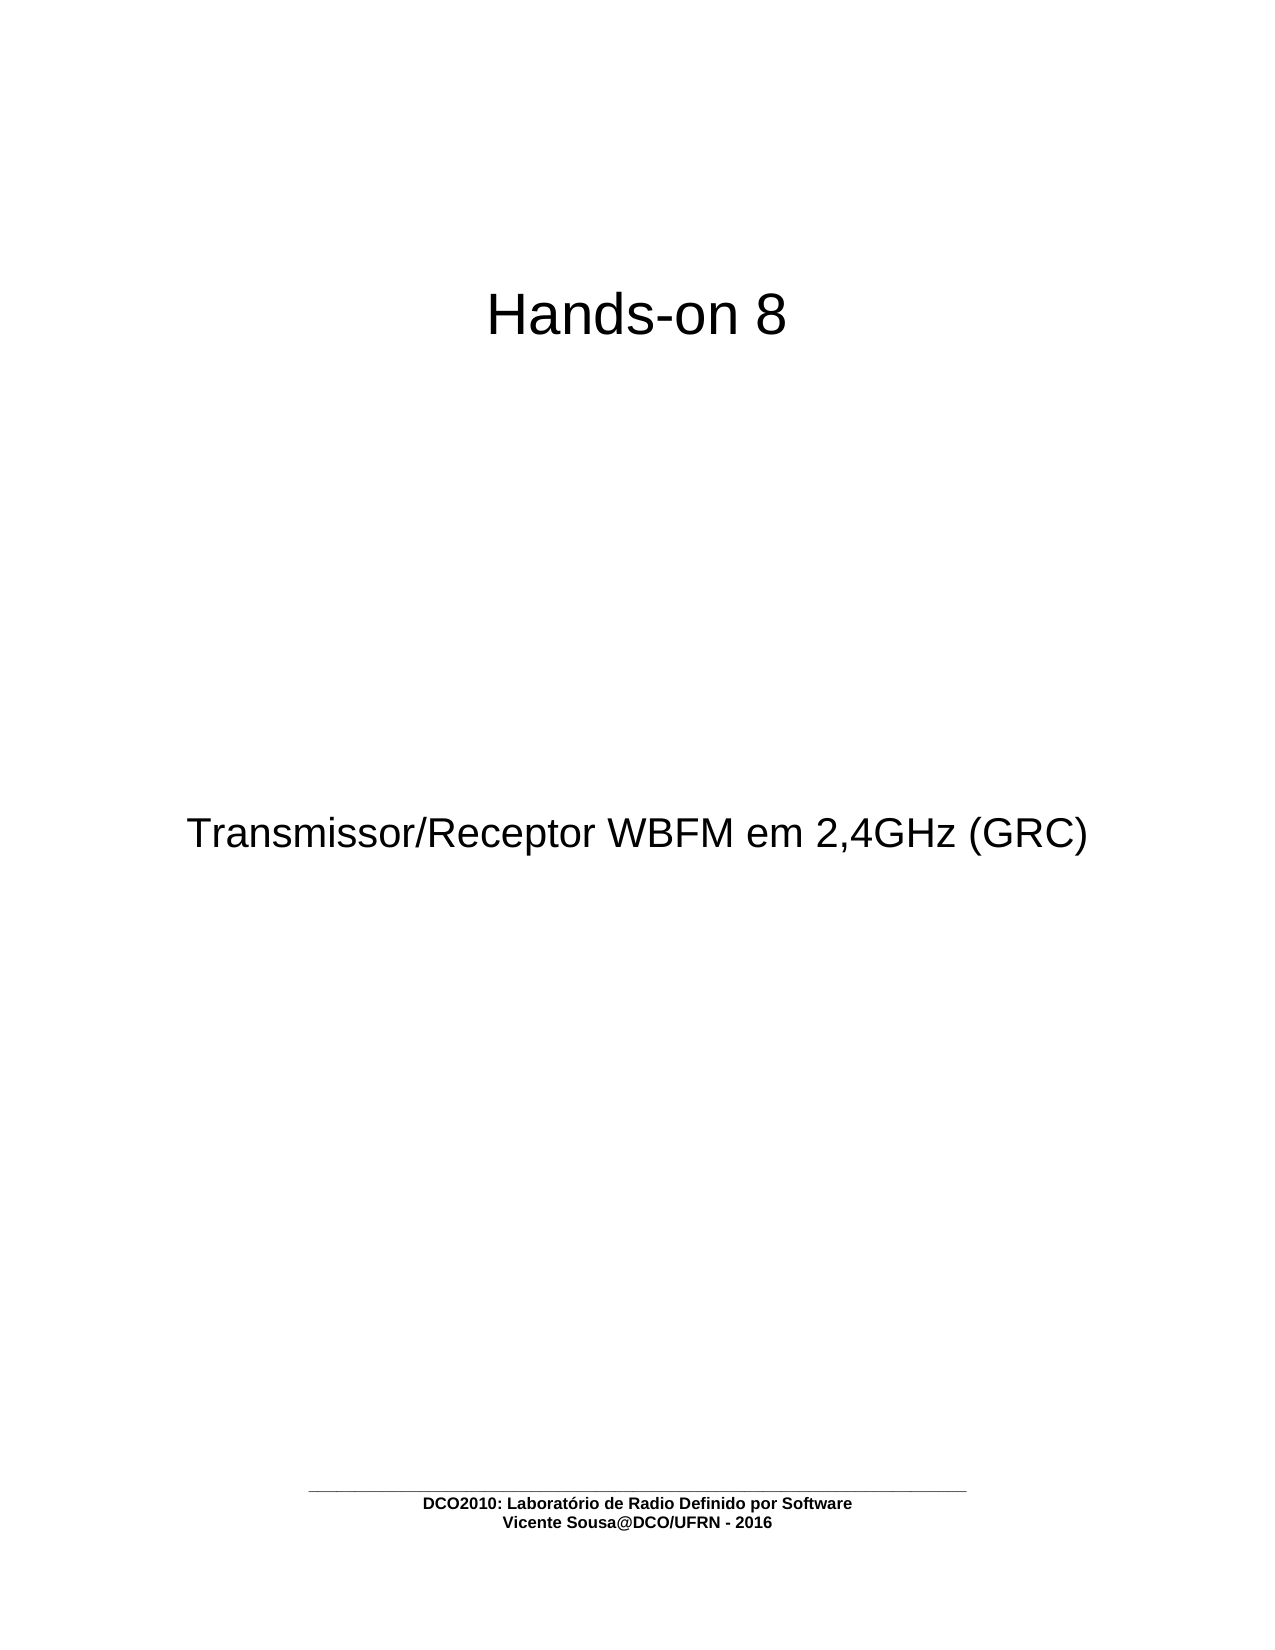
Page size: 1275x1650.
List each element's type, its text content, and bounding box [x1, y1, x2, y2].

text Transmissor/Receptor WBFM em 2,4GHz (GRC) [118, 808, 1157, 856]
text Hands-on 8 [118, 280, 1157, 347]
